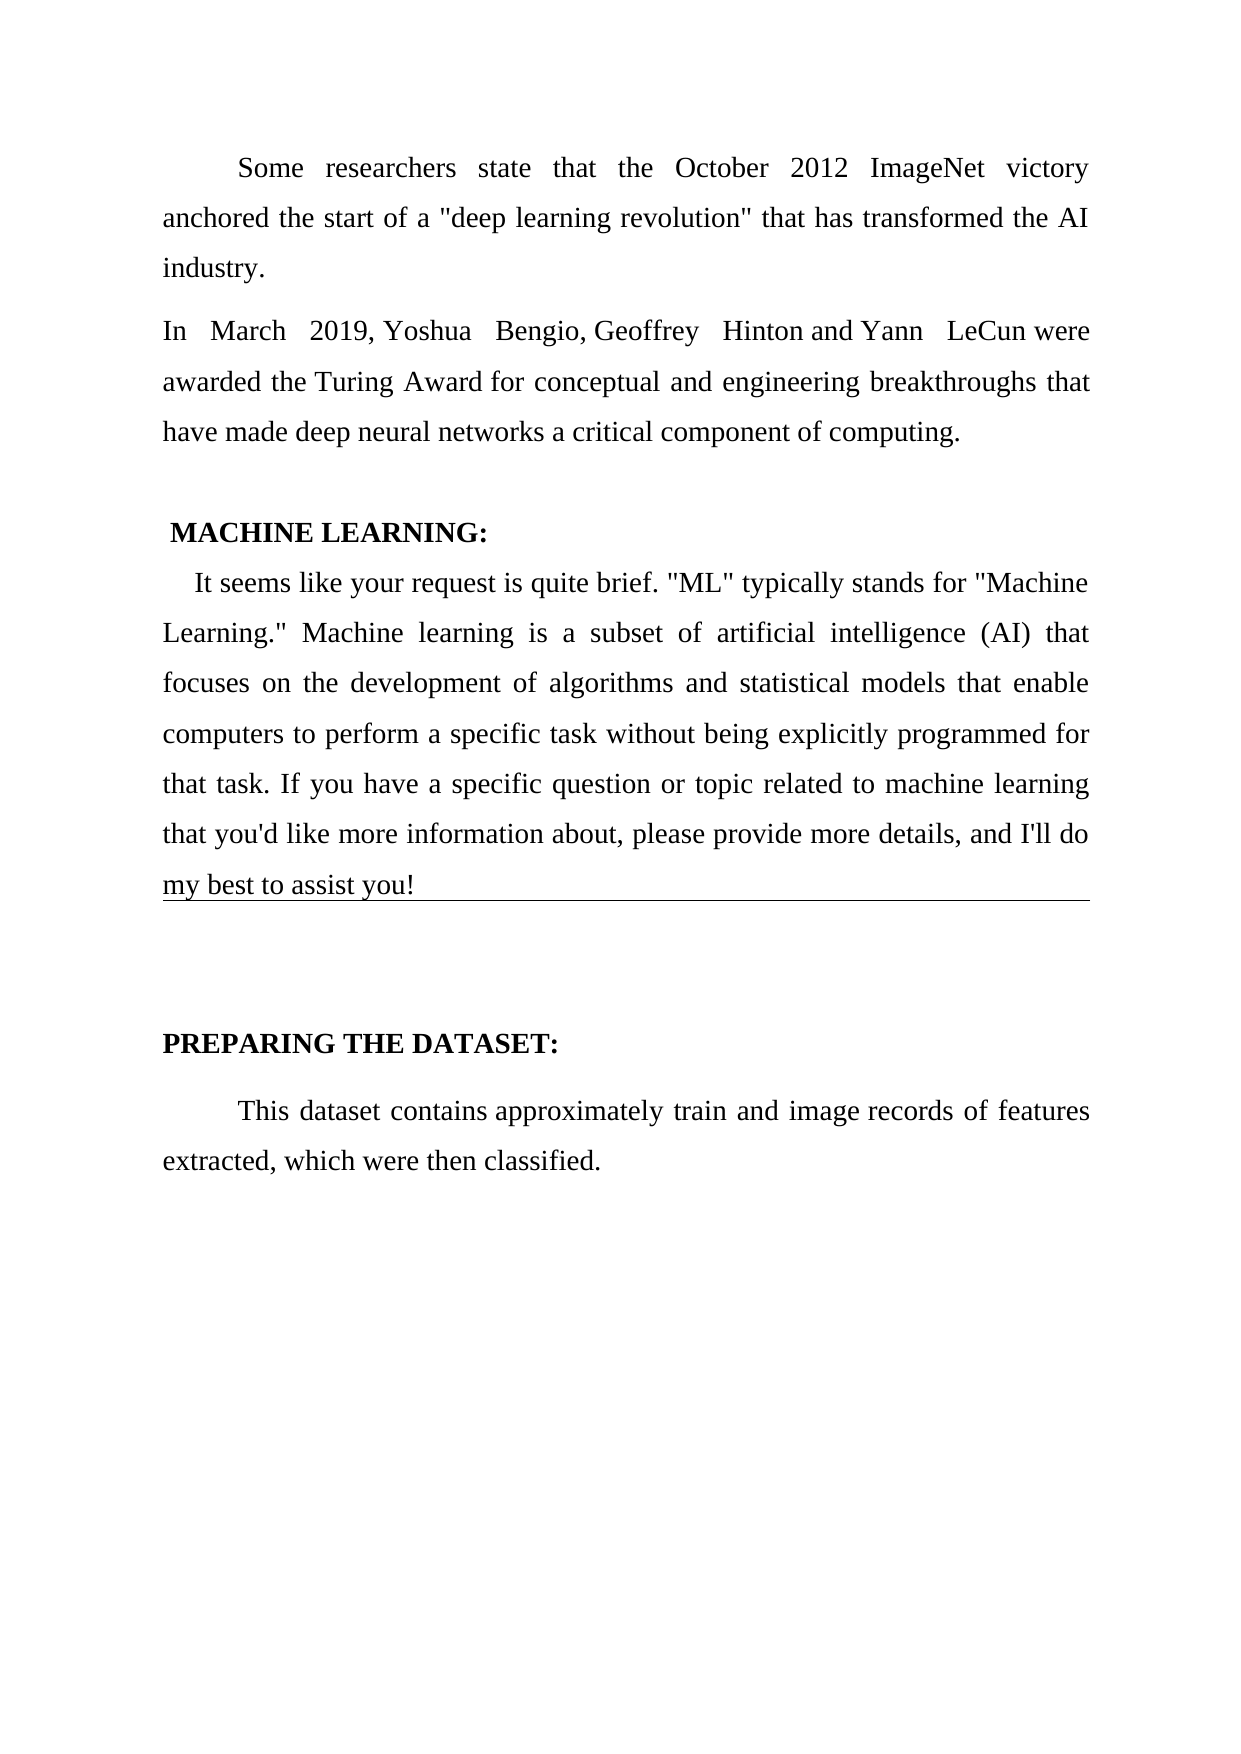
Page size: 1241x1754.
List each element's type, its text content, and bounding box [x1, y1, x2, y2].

text MACHINE LEARNING: [162, 515, 1090, 548]
text This dataset contains approximately train and image records of features extracted, which were then classified. [162, 1093, 1090, 1177]
text It seems like your request is quite brief. "ML" typically stands for "Machine Learning." Machine learning is a subset of artificial intelligence (AI) that focuses on the development of algorithms and statistical models that enable computers to perform a specific task without being explicitly programmed for that task. If you have a specific question or topic related to machine learning that you'd like more information about, please provide more details, and I'll do my best to assist you! [162, 565, 1090, 900]
text PREPARING THE DATASET: [162, 1026, 1090, 1059]
text Some researchers state that the October 2012 ImageNet victory anchored the start of a "deep learning revolution" that has transformed the AI industry. [162, 150, 1090, 284]
text In March 2019, Yoshua Bengio, Geoffrey Hinton and Yann LeCun were awarded the Turing Award for conceptual and engineering breakthroughs that have made deep neural networks a critical component of computing. [162, 313, 1090, 448]
